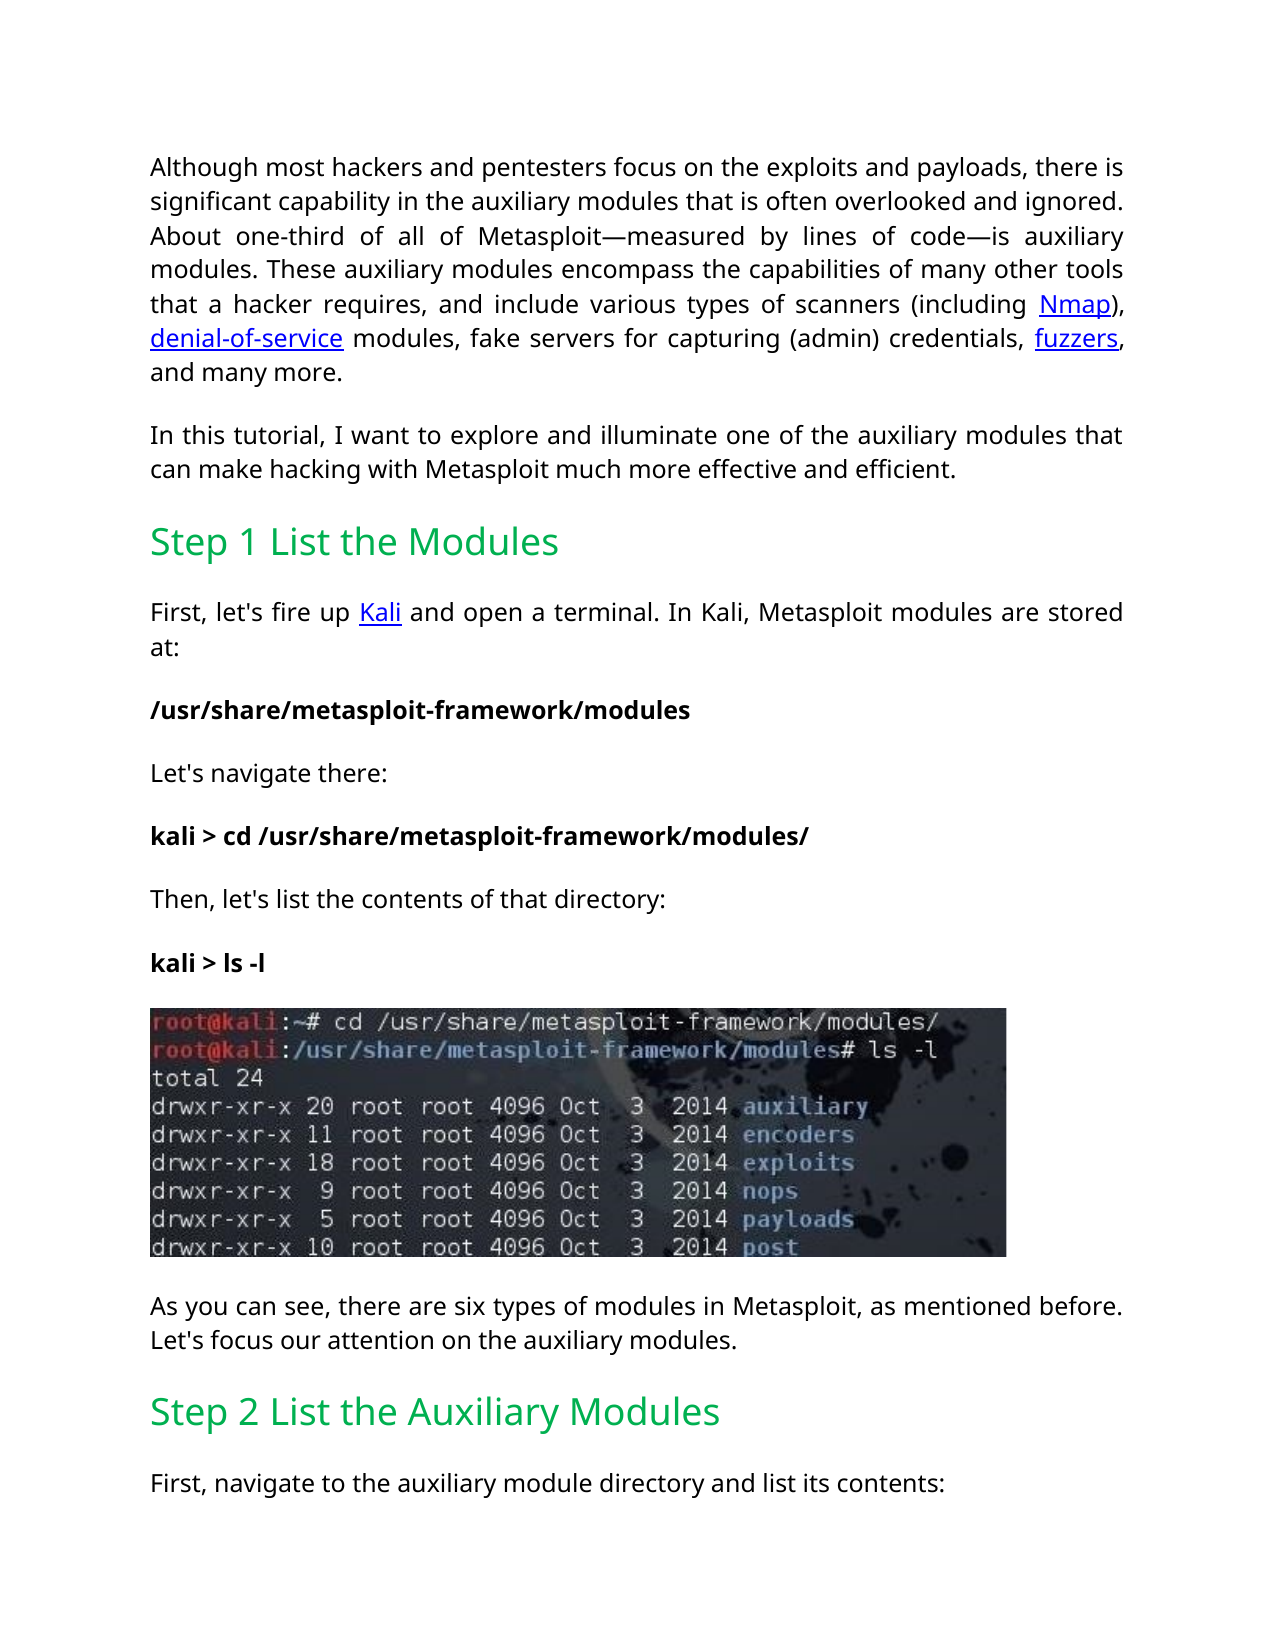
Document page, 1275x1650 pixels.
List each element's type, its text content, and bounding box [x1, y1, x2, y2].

subtitle Step 1 List the Modules [150, 515, 1125, 566]
text /usr/share/metasploit-framework/modules [150, 692, 1125, 726]
text First, navigate to the auxiliary module directory and list its contents: [150, 1466, 1125, 1500]
text kali > ls -l [150, 945, 1125, 979]
text kali > cd /usr/share/metasploit-framework/modules/ [150, 819, 1125, 853]
picture [150, 1008, 1007, 1257]
text Then, let's list the contents of that directory: [150, 882, 1125, 916]
text Although most hackers and pentesters focus on the exploits and payloads, there is significant capability in the auxiliary modules that is often overlooked and ignored. About one-third of all of Metasploit—measured by lines of code—is auxiliary modules. These auxiliary modules encompass the capabilities of many other tools that a hacker requires, and include various types of scanners (including Nmap), denial-of-service modules, fake servers for capturing (admin) credentials, fuzzers, and many more. [150, 150, 1125, 388]
subtitle Step 2 List the Auxiliary Modules [150, 1386, 1125, 1437]
text Let's navigate there: [150, 756, 1125, 790]
text As you can see, there are six types of modules in Metasploit, as mentioned before. Let's focus our attention on the auxiliary modules. [150, 1288, 1125, 1356]
text First, let's fire up Kali and open a terminal. In Kali, Metasploit modules are stored at: [150, 595, 1125, 663]
text In this tutorial, I want to explore and illuminate one of the auxiliary modules that can make hacking with Metasploit much more effective and efficient. [150, 418, 1125, 486]
